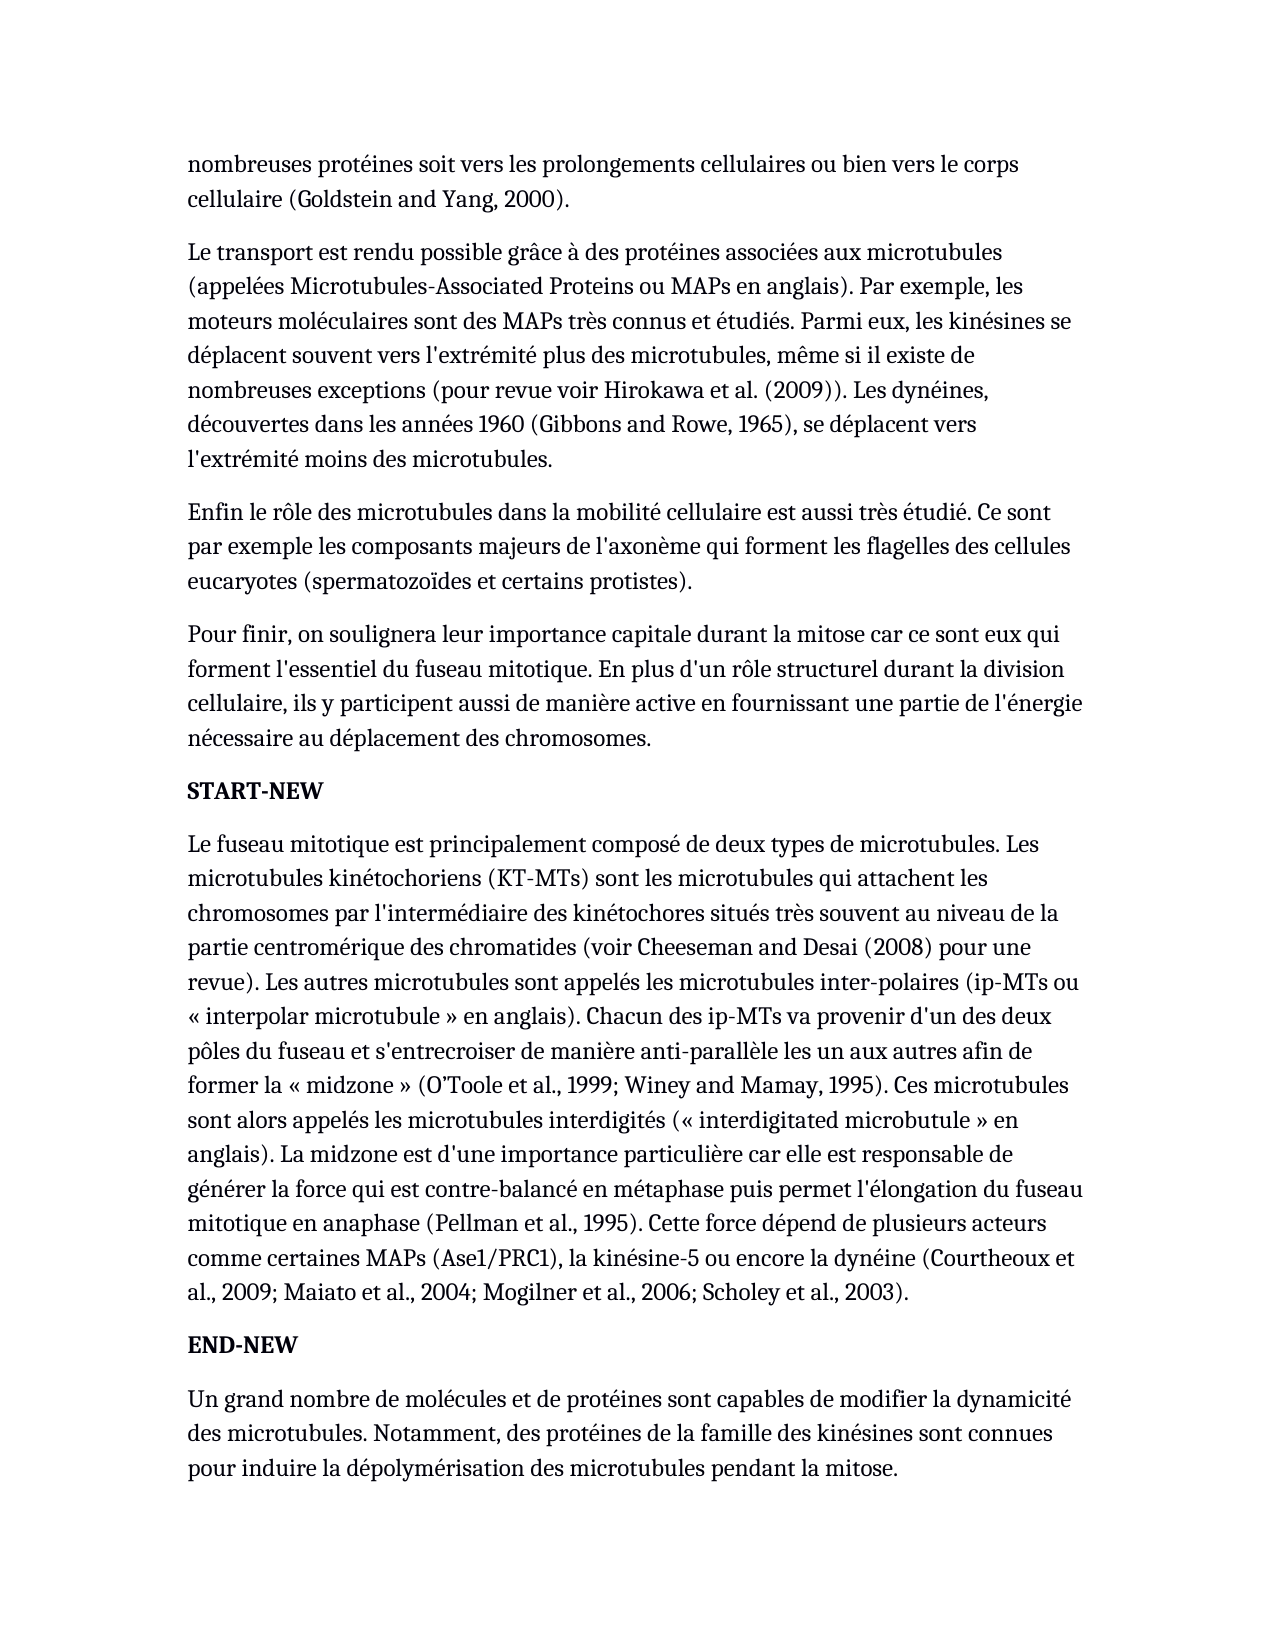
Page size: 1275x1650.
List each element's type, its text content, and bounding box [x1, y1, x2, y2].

text Un grand nombre de molécules et de protéines sont capables de modifier la dynamicité des microtubules. Notamment, des protéines de la famille des kinésines sont connues pour induire la dépolymérisation des microtubules pendant la mitose. [187, 1384, 1087, 1482]
text Le transport est rendu possible grâce à des protéines associées aux microtubules (appelées Microtubules-Associated Proteins ou MAPs en anglais). Par exemple, les moteurs moléculaires sont des MAPs très connus et étudiés. Parmi eux, les kinésines se déplacent souvent vers l'extrémité plus des microtubules, même si il existe de nombreuses exceptions (pour revue voir Hirokawa et al. (2009)). Les dynéines, découvertes dans les années 1960 (Gibbons and Rowe, 1965), se déplacent vers l'extrémité moins des microtubules. [187, 238, 1087, 473]
text END-NEW [187, 1331, 1087, 1360]
text Le fuseau mitotique est principalement composé de deux types de microtubules. Les microtubules kinétochoriens (KT-MTs) sont les microtubules qui attachent les chromosomes par l'intermédiaire des kinétochores situés très souvent au niveau de la partie centromérique des chromatides (voir Cheeseman and Desai (2008) pour une revue). Les autres microtubules sont appelés les microtubules inter-polaires (ip-MTs ou « interpolar microtubule » en anglais). Chacun des ip-MTs va provenir d'un des deux pôles du fuseau et s'entrecroiser de manière anti-parallèle les un aux autres afin de former la « midzone » (O’Toole et al., 1999; Winey and Mamay, 1995). Ces microtubules sont alors appelés les microtubules interdigités (« interdigitated microbutule » en anglais). La midzone est d'une importance particulière car elle est responsable de générer la force qui est contre-balancé en métaphase puis permet l'élongation du fuseau mitotique en anaphase (Pellman et al., 1995). Cette force dépend de plusieurs acteurs comme certaines MAPs (Ase1/PRC1), la kinésine-5 ou encore la dynéine (Courtheoux et al., 2009; Maiato et al., 2004; Mogilner et al., 2006; Scholey et al., 2003). [187, 830, 1087, 1307]
text Enfin le rôle des microtubules dans la mobilité cellulaire est aussi très étudié. Ce sont par exemple les composants majeurs de l'axonème qui forment les flagelles des cellules eucaryotes (spermatozoïdes et certains protistes). [187, 498, 1087, 596]
text Pour finir, on soulignera leur importance capitale durant la mitose car ce sont eux qui forment l'essentiel du fuseau mitotique. En plus d'un rôle structurel durant la division cellulaire, ils y participent aussi de manière active en fournissant une partie de l'énergie nécessaire au déplacement des chromosomes. [187, 620, 1087, 752]
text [187, 150, 1087, 213]
text START-NEW [187, 777, 1087, 805]
